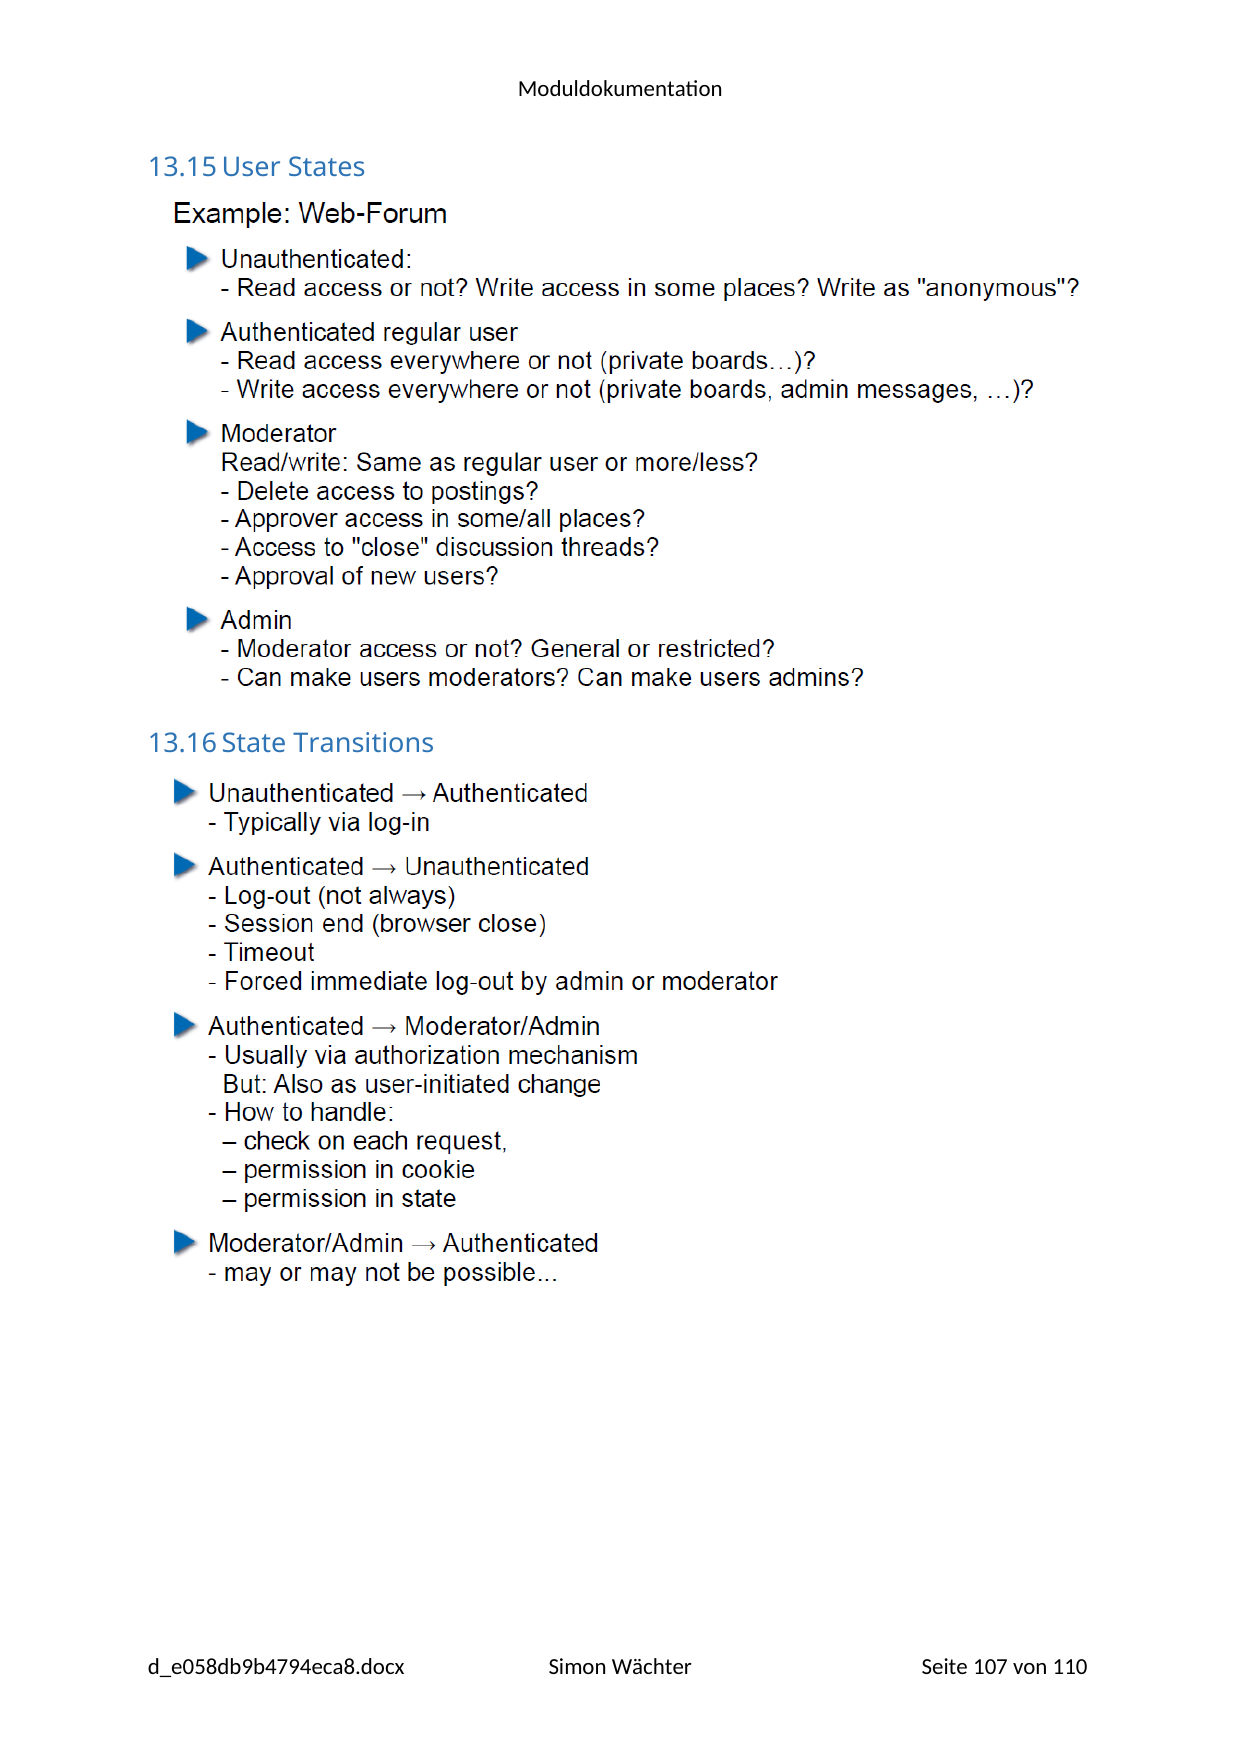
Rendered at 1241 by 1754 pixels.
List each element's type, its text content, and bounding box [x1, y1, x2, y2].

picture [147, 763, 1093, 1301]
picture [147, 187, 1093, 705]
subtitle User States [148, 148, 1093, 184]
subtitle State Transitions [148, 723, 1093, 760]
